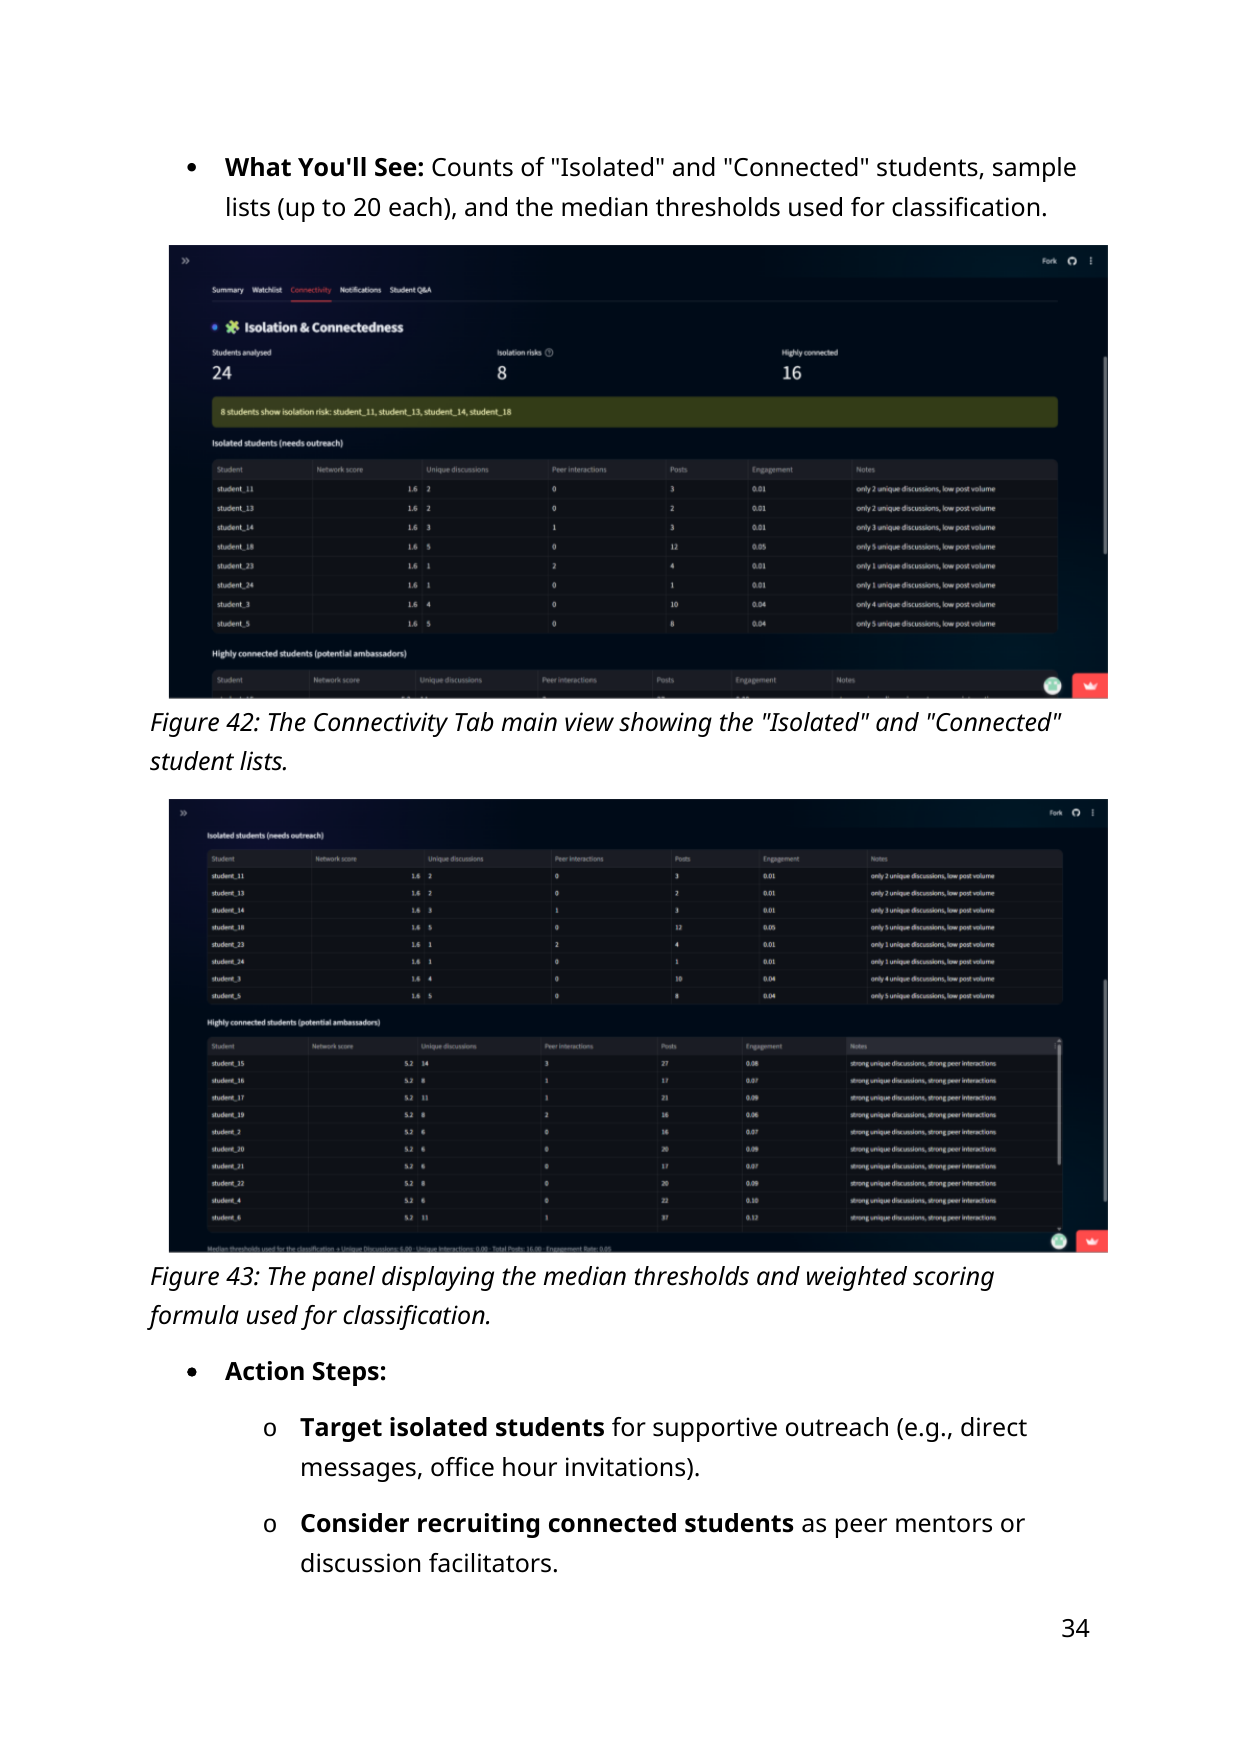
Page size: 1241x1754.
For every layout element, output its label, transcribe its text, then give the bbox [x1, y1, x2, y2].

list Target isolated students for supportive outreach (e.g., direct messages, office hour invitations). [262, 1410, 1090, 1484]
list What You'll See: Counts of "Isolated" and "Connected" students, sample lists (up to 20 each), and the median thresholds used for classification. [187, 150, 1090, 223]
list Consider recruiting connected students as peer mentors or discussion facilitators. [262, 1506, 1090, 1580]
list Action Steps: [187, 1354, 1090, 1388]
text Figure 42: The Connectivity Tab main view showing the "Isolated" and "Connected" student lists. [150, 246, 1090, 778]
text Figure 43: The panel displaying the median thresholds and weighted scoring formula used for classification. [150, 800, 1090, 1332]
